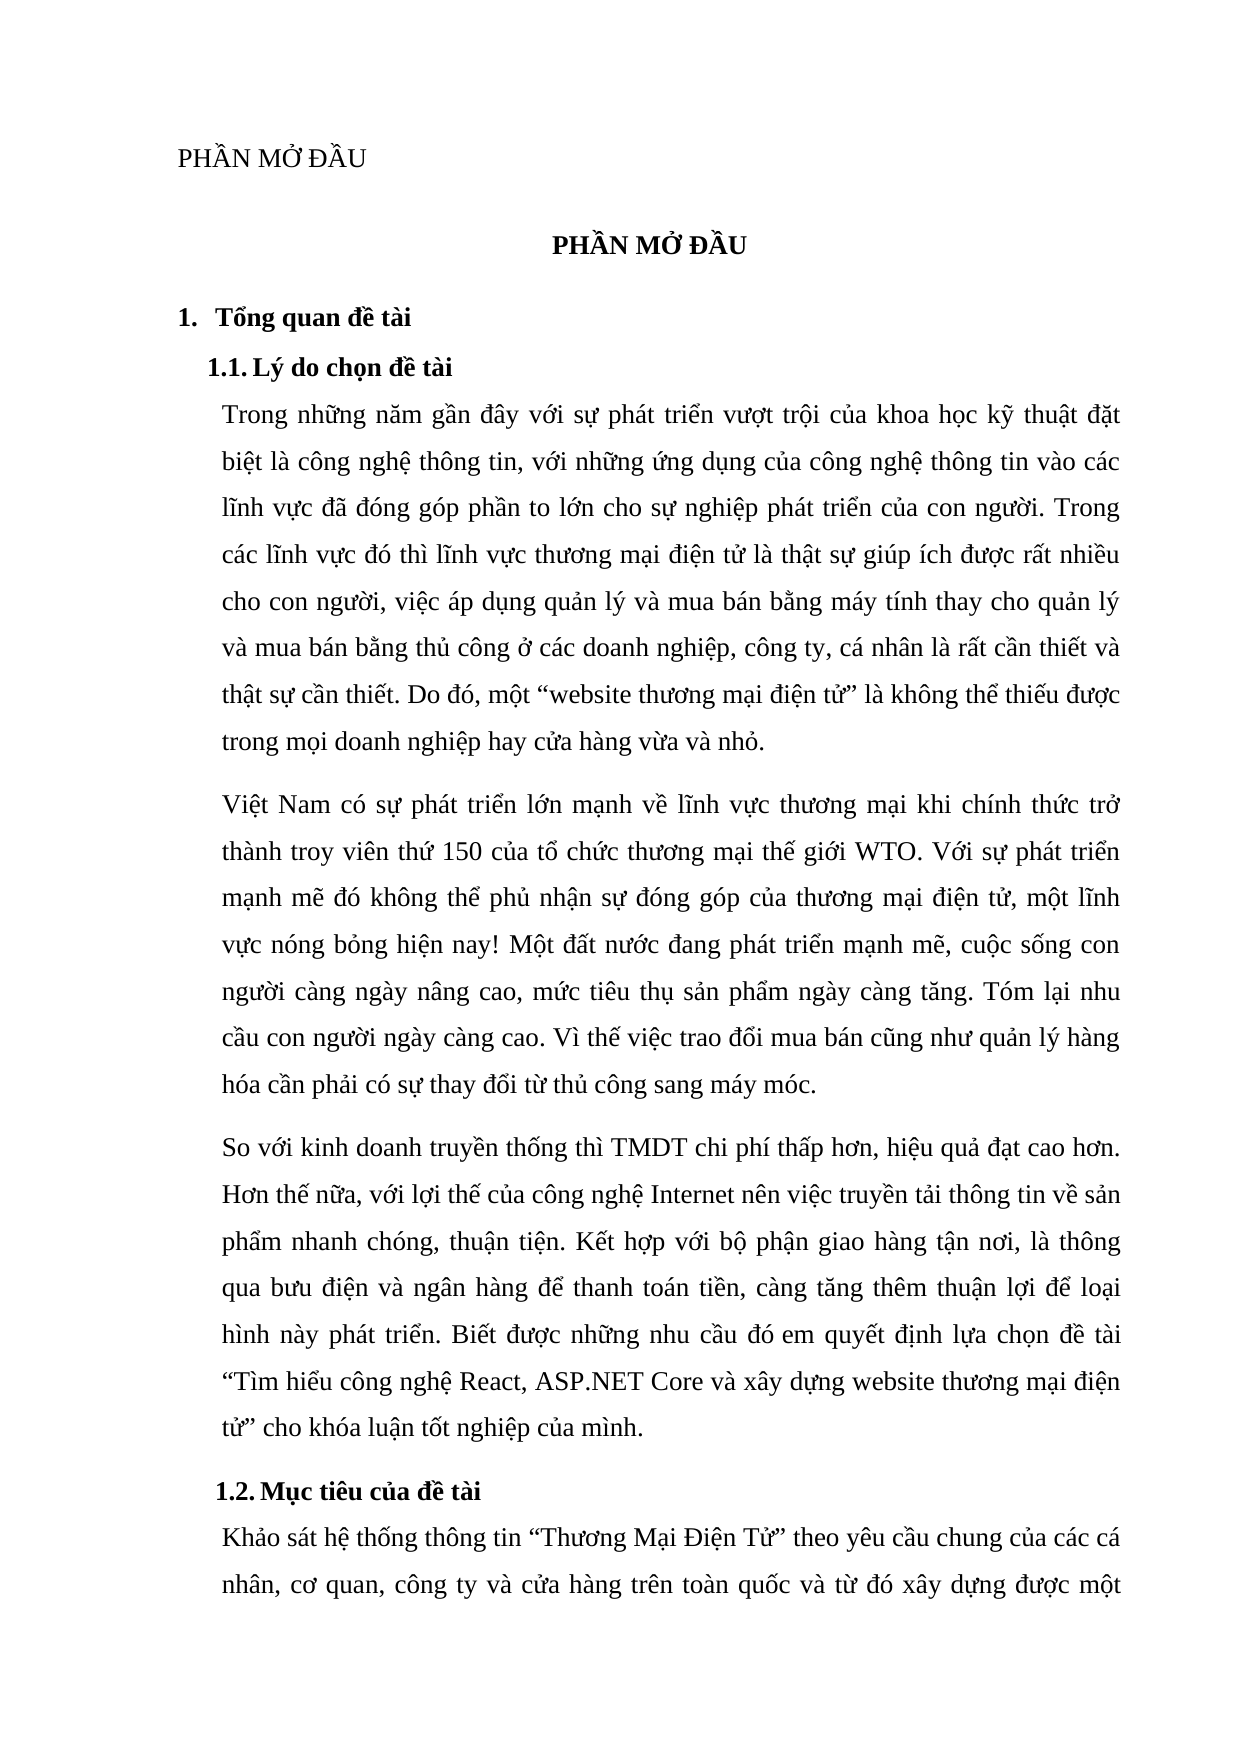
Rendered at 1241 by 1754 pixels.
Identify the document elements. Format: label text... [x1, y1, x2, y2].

text Việt Nam có sự phát triển lớn mạnh về lĩnh vực thương mại khi chính thức trở thành troy viên thứ 150 của tổ chức thương mại thế giới WTO. Với sự phát triển mạnh mẽ đó không thể phủ nhận sự đóng góp của thương mại điện tử, một lĩnh vực nóng bỏng hiện nay! Một đất nước đang phát triển mạnh mẽ, cuộc sống con người càng ngày nâng cao, mức tiêu thụ sản phẩm ngày càng tăng. Tóm lại nhu cầu con người ngày càng cao. Vì thế việc trao đổi mua bán cũng như quản lý hàng hóa cần phải có sự thay đổi từ thủ công sang máy móc. [222, 788, 1122, 1099]
subtitle Tổng quan đề tài [177, 301, 1122, 332]
subtitle Mục tiêu của đề tài [215, 1475, 1122, 1506]
subtitle Lý do chọn đề tài [207, 352, 1122, 383]
text So với kinh doanh truyền thống thì TMDT chi phí thấp hơn, hiệu quả đạt cao hơn. Hơn thế nữa, với lợi thế của công nghệ Internet nên việc truyền tải thông tin về sản phẩm nhanh chóng, thuận tiện. Kết hợp với bộ phận giao hàng tận nơi, là thông qua bưu điện và ngân hàng để thanh toán tiền, càng tăng thêm thuận lợi để loại hình này phát triển. Biết được những nhu cầu đó em quyết định lựa chọn đề tài “Tìm hiểu công nghệ React, ASP.NET Core và xây dựng website thương mại điện tử” cho khóa luận tốt nghiệp của mình. [222, 1132, 1122, 1443]
text Trong những năm gần đây với sự phát triển vượt trội của khoa học kỹ thuật đặt biệt là công nghệ thông tin, với những ứng dụng của công nghệ thông tin vào các lĩnh vực đã đóng góp phần to lớn cho sự nghiệp phát triển của con người. Trong các lĩnh vực đó thì lĩnh vực thương mại điện tử là thật sự giúp ích được rất nhiều cho con người, việc áp dụng quản lý và mua bán bằng máy tính thay cho quản lý và mua bán bằng thủ công ở các doanh nghiệp, công ty, cá nhân là rất cần thiết và thật sự cần thiết. Do đó, một “website thương mại điện tử” là không thể thiếu được trong mọi doanh nghiệp hay cửa hàng vừa và nhỏ. [177, 398, 1122, 756]
subtitle PHẦN MỞ ĐẦU [177, 229, 1122, 260]
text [222, 1522, 1122, 1599]
